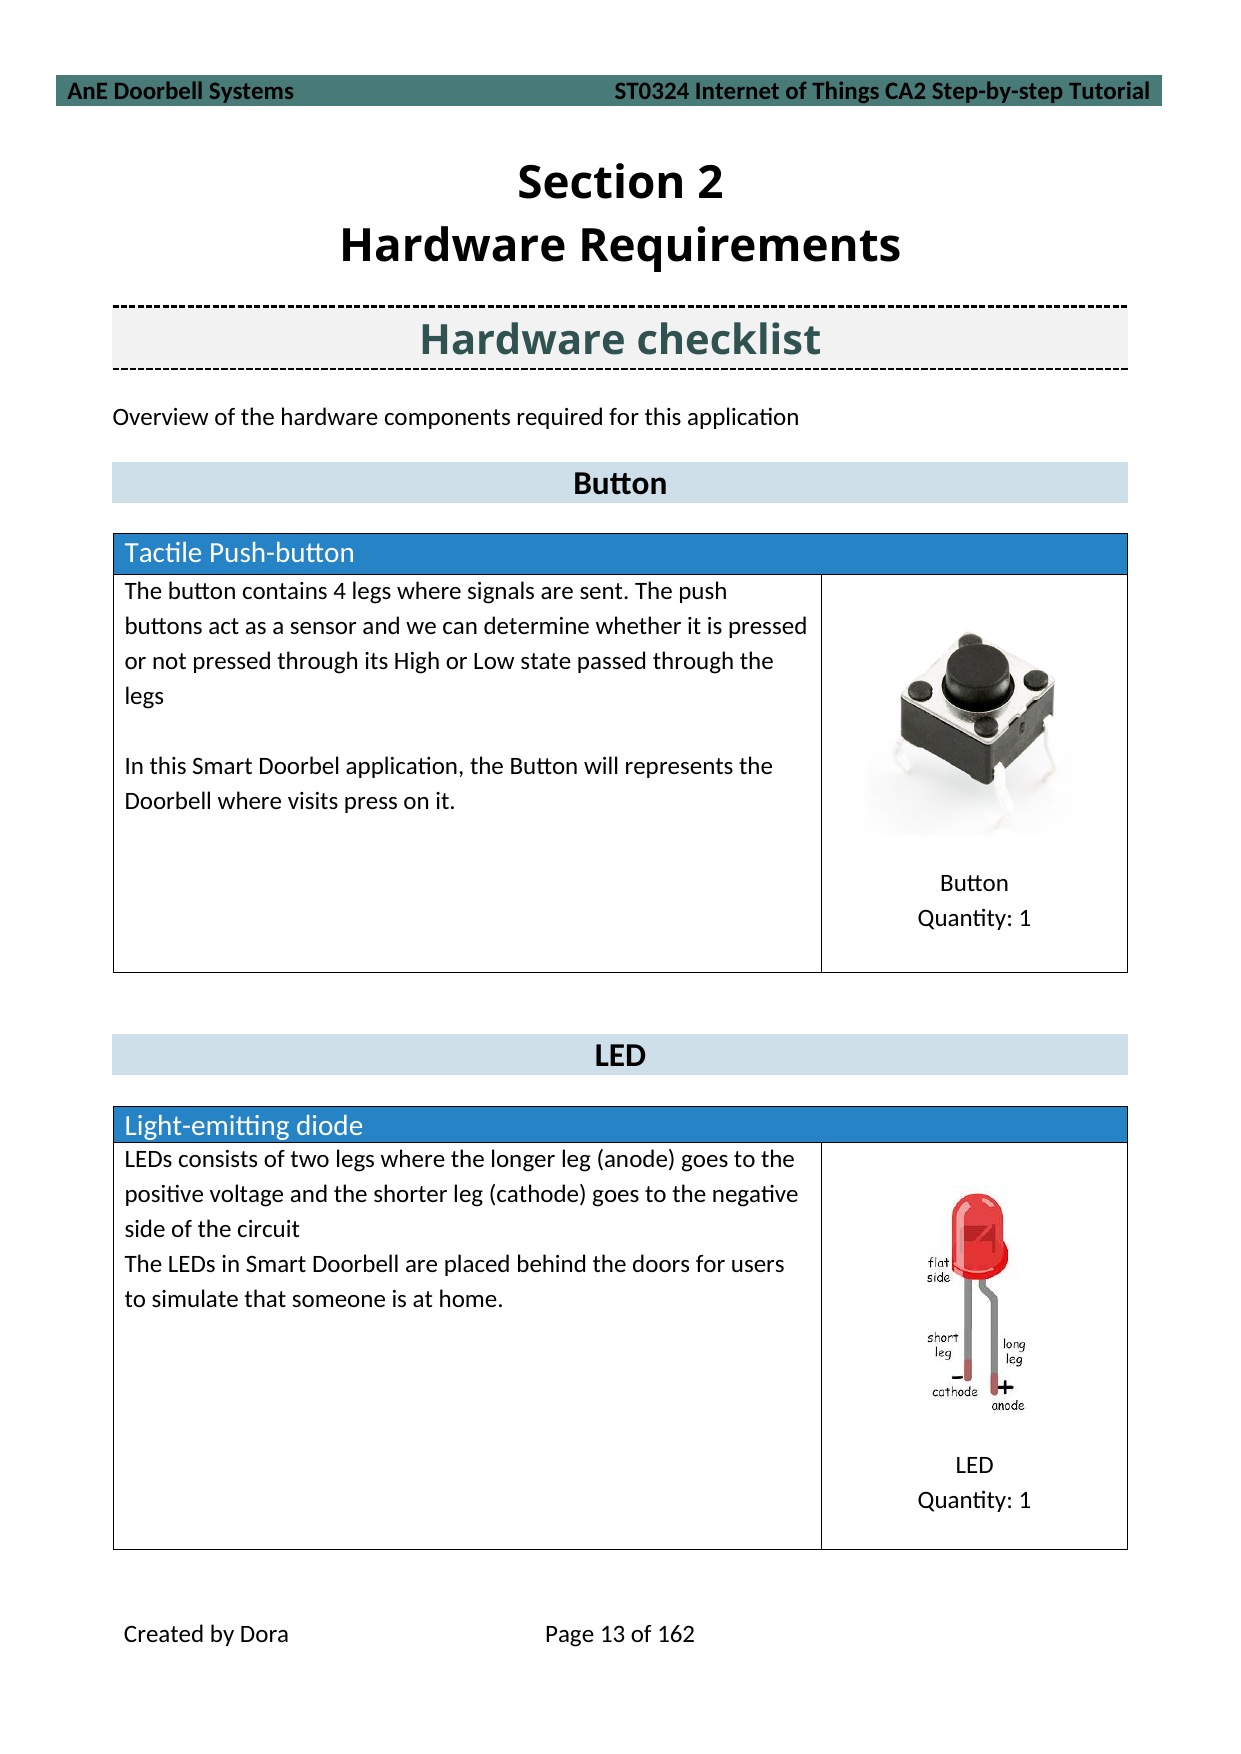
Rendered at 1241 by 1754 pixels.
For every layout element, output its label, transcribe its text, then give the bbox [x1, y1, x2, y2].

list Hardware checklist [112, 305, 1128, 370]
table_header Light-emitting diode [114, 1107, 1127, 1142]
text Overview of the hardware components required for this application [112, 401, 1128, 431]
picture [905, 1173, 1043, 1419]
table_header Tactile Push-button [114, 534, 1127, 574]
subtitle Button [112, 462, 1128, 503]
subtitle LED [112, 1034, 1128, 1075]
table_cell LED Quantity: 1 [822, 1143, 1127, 1549]
table_cell Button Quantity: 1 [822, 575, 1127, 972]
subtitle Section 2 Hardware Requirements [112, 150, 1128, 275]
picture [848, 605, 1100, 837]
table_cell The button contains 4 legs where signals are sent. The push buttons act as a sensor and we can determine whether it is pressed or not pressed through its High or Low state passed through the legs In this Smart Doorbel application, the Button will represents the Doorbell where visits press on it. [114, 575, 821, 972]
table_cell LEDs consists of two legs where the longer leg (anode) goes to the positive voltage and the shorter leg (cathode) goes to the negative side of the circuit The LEDs in Smart Doorbell are placed behind the doors for users to simulate that someone is at home. [114, 1143, 821, 1549]
